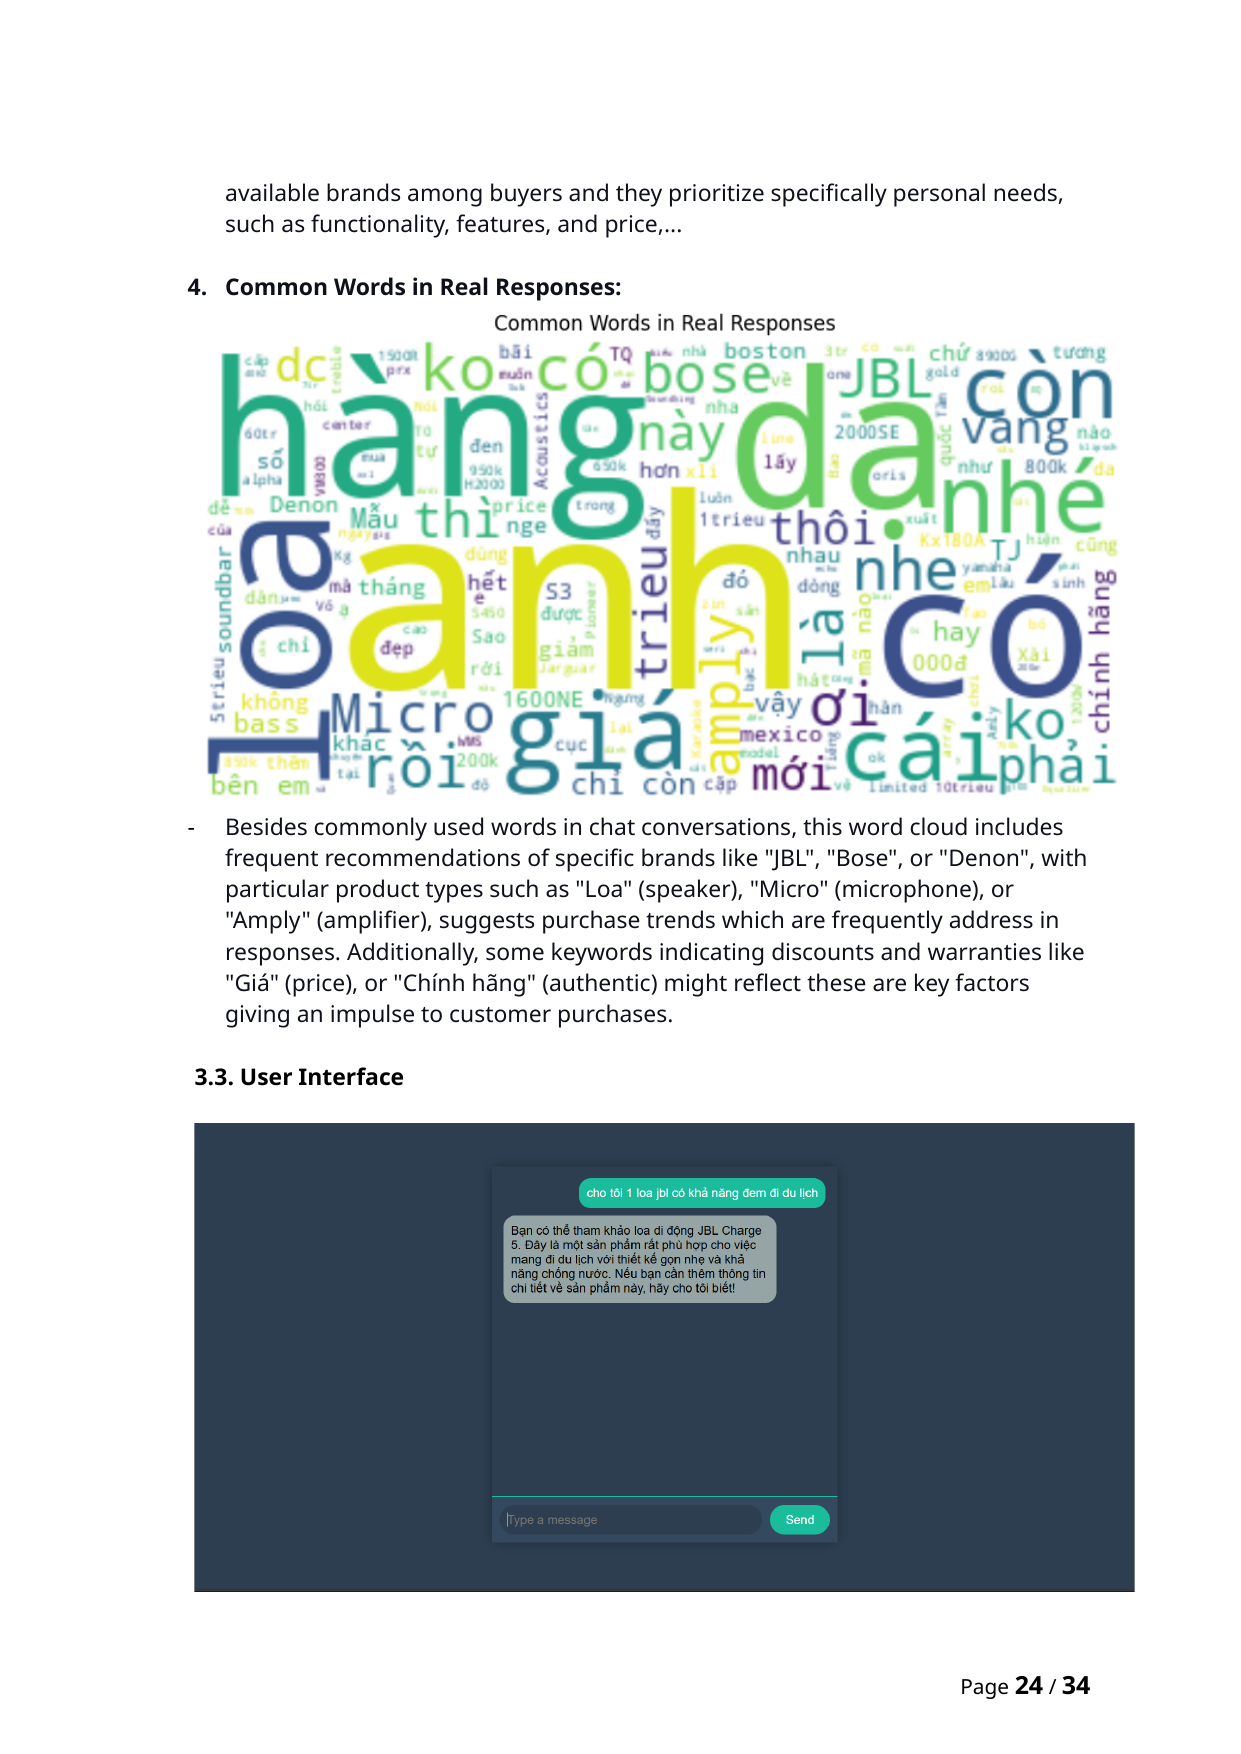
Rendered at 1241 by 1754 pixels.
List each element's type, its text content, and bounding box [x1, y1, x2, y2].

text 3.3. User Interface [194, 1061, 1090, 1092]
list Common Words in Real Responses: [187, 271, 1090, 302]
list Besides commonly used words in chat conversations, this word cloud includes frequent recommendations of specific brands like "JBL", "Bose", or "Denon", with particular product types such as "Loa" (speaker), "Micro" (microphone), or "Amply" (amplifier), suggests purchase trends which are frequently address in responses. Additionally, some keywords indicating discounts and warranties like "Giá" (price), or "Chính hãng" (authentic) might reflect these are key factors giving an impulse to customer purchases. [187, 811, 1090, 1029]
picture [194, 1123, 1135, 1592]
picture [194, 302, 1135, 811]
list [187, 177, 1090, 240]
